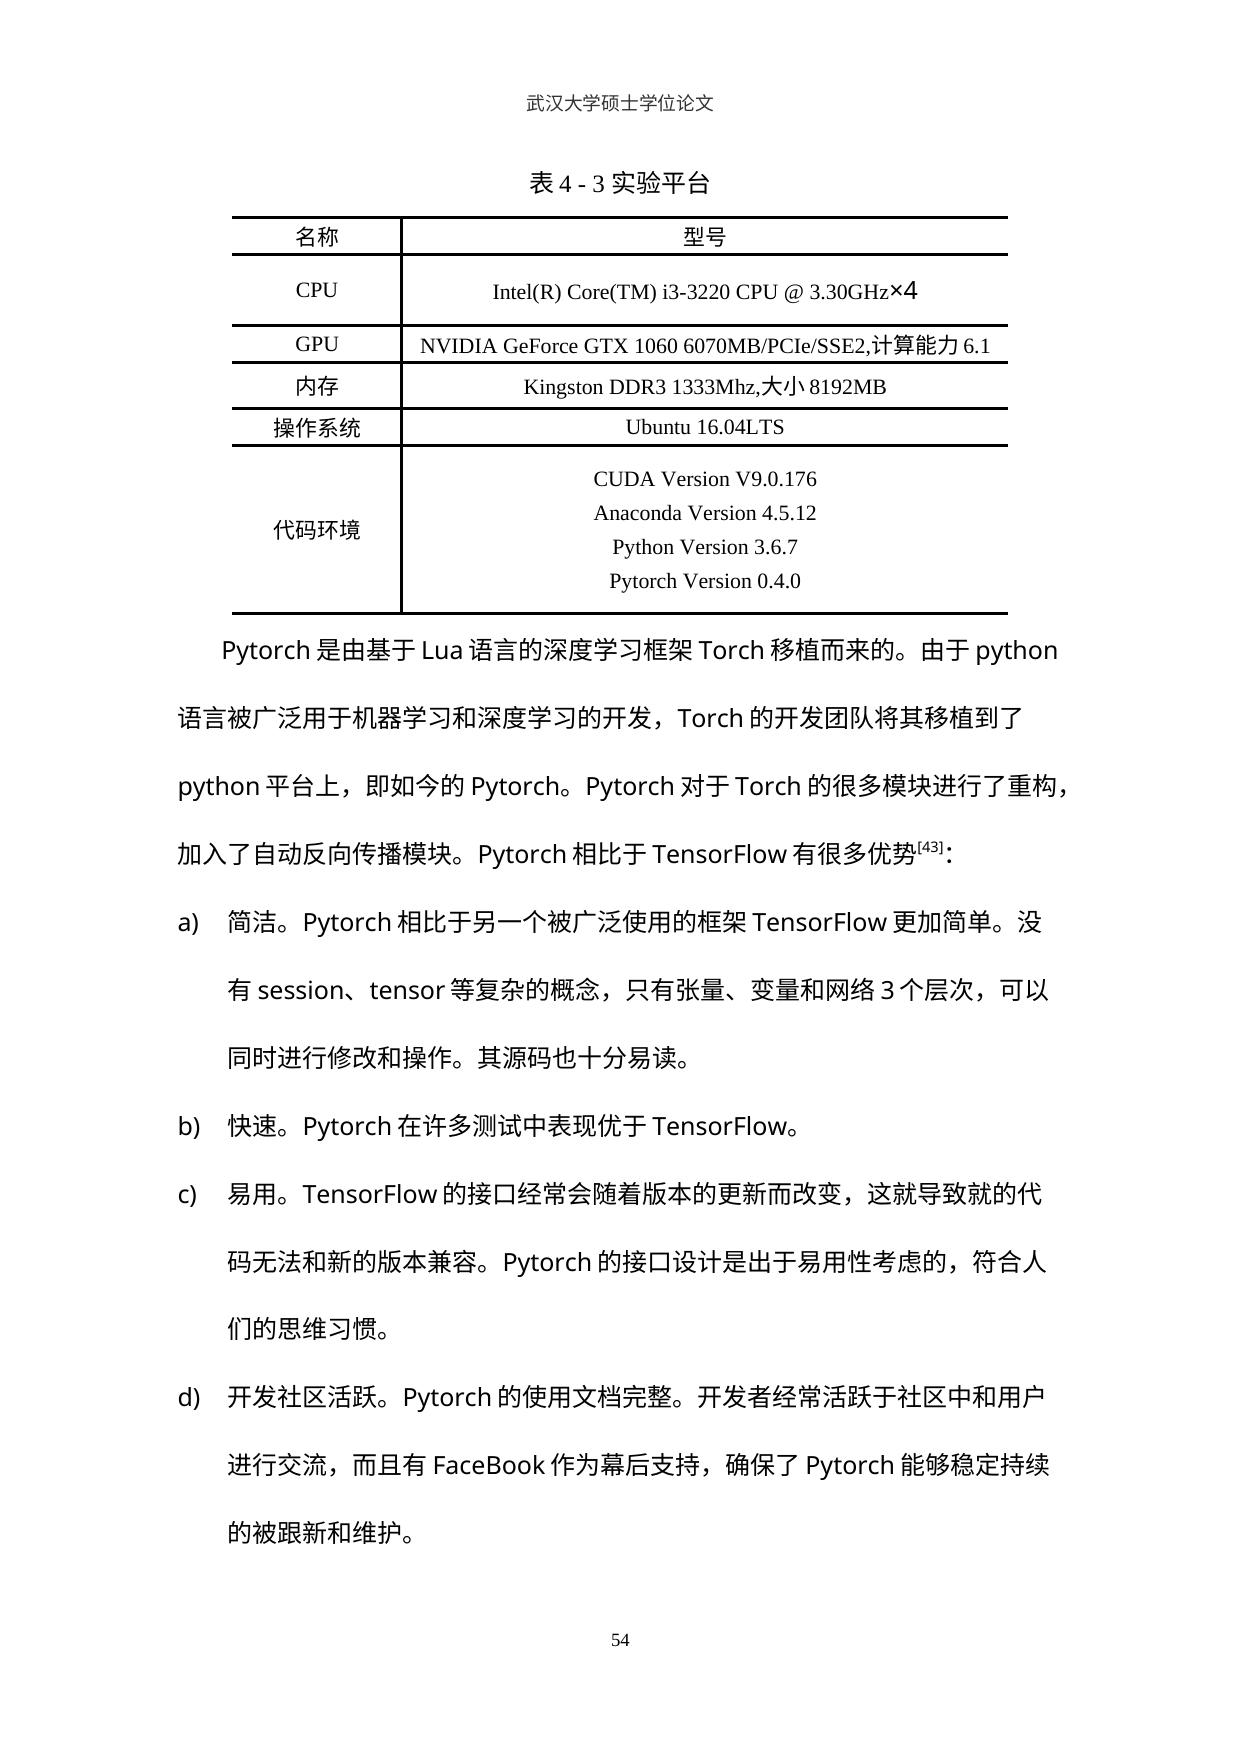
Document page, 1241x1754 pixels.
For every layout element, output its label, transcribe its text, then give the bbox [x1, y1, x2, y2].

table_header 名称 [232, 219, 400, 253]
table_cell CPU [232, 256, 400, 324]
list 易用。TensorFlow的接口经常会随着版本的更新而改变，这就导致就的代码无法和新的版本兼容。Pytorch的接口设计是出于易用性考虑的，符合人们的思维习惯。 [177, 1158, 1063, 1362]
table_cell 操作系统 [232, 410, 400, 444]
list 简洁。Pytorch相比于另一个被广泛使用的框架TensorFlow更加简单。没有session、tensor等复杂的概念，只有张量、变量和网络3个层次，可以同时进行修改和操作。其源码也十分易读。 [177, 887, 1063, 1090]
table_cell NVIDIA GeForce GTX 1060 6070MB/PCIe/SSE2,计算能力6.1 [403, 327, 1008, 361]
table_cell 内存 [232, 364, 400, 407]
text 表4 - 3 实验平台 [177, 148, 1063, 216]
table_cell Kingston DDR3 1333Mhz,大小8192MB [403, 364, 1008, 407]
table_cell CUDA Version V9.0.176 Anaconda Version 4.5.12 Python Version 3.6.7 Pytorch Version 0.4.0 [403, 447, 1008, 612]
list 开发社区活跃。Pytorch的使用文档完整。开发者经常活跃于社区中和用户进行交流，而且有FaceBook作为幕后支持，确保了Pytorch能够稳定持续的被跟新和维护。 [177, 1362, 1063, 1566]
table_header 型号 [403, 219, 1008, 253]
table_cell GPU [232, 327, 400, 361]
table_cell Ubuntu 16.04LTS [403, 410, 1008, 444]
text Pytorch是由基于Lua语言的深度学习框架Torch移植而来的。由于python语言被广泛用于机器学习和深度学习的开发，Torch的开发团队将其移植到了python平台上，即如今的Pytorch。Pytorch对于Torch的很多模块进行了重构，加入了自动反向传播模块。Pytorch相比于TensorFlow有很多优势[]： [177, 615, 1063, 887]
list 快速。Pytorch在许多测试中表现优于TensorFlow。 [177, 1090, 1063, 1158]
table_cell Intel(R) Core(TM) i3-3220 CPU @ 3.30GHz×4 [403, 256, 1008, 324]
table_cell 代码环境 [232, 447, 400, 612]
